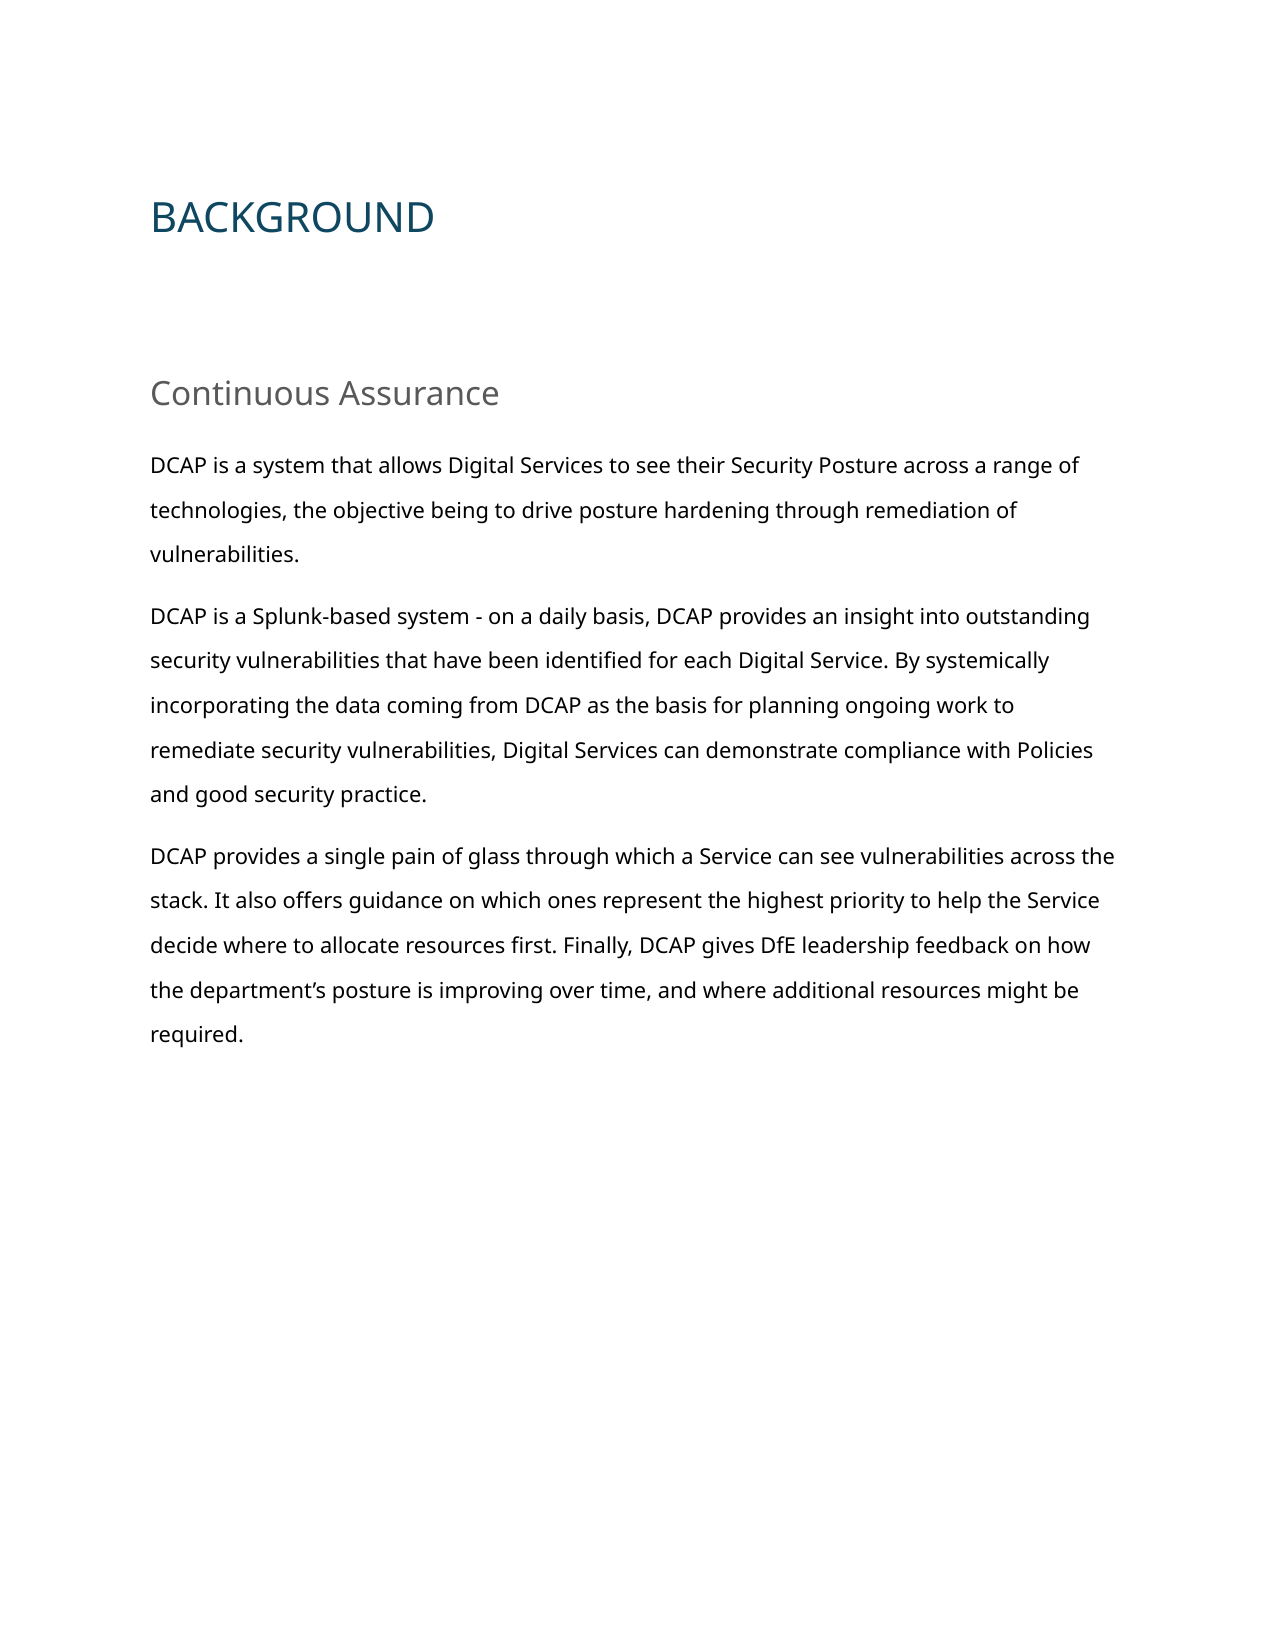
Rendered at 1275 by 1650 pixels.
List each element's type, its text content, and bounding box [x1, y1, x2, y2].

text DCAP provides a single pain of glass through which a Service can see vulnerabilities across the stack. It also offers guidance on which ones represent the highest priority to help the Service decide where to allocate resources first. Finally, DCAP gives DfE leadership feedback on how the department’s posture is improving over time, and where additional resources might be required. [150, 841, 1125, 1049]
text DCAP is a system that allows Digital Services to see their Security Posture across a range of technologies, the objective being to drive posture hardening through remediation of vulnerabilities. [150, 450, 1125, 569]
text DCAP is a Splunk-based system - on a daily basis, DCAP provides an insight into outstanding security vulnerabilities that have been identified for each Digital Service. By systemically incorporating the data coming from DCAP as the basis for planning ongoing work to remediate security vulnerabilities, Digital Services can demonstrate compliance with Policies and good security practice. [150, 601, 1125, 809]
subtitle Continuous Assurance [150, 369, 1125, 415]
subtitle BACKGROUND [150, 187, 1125, 244]
